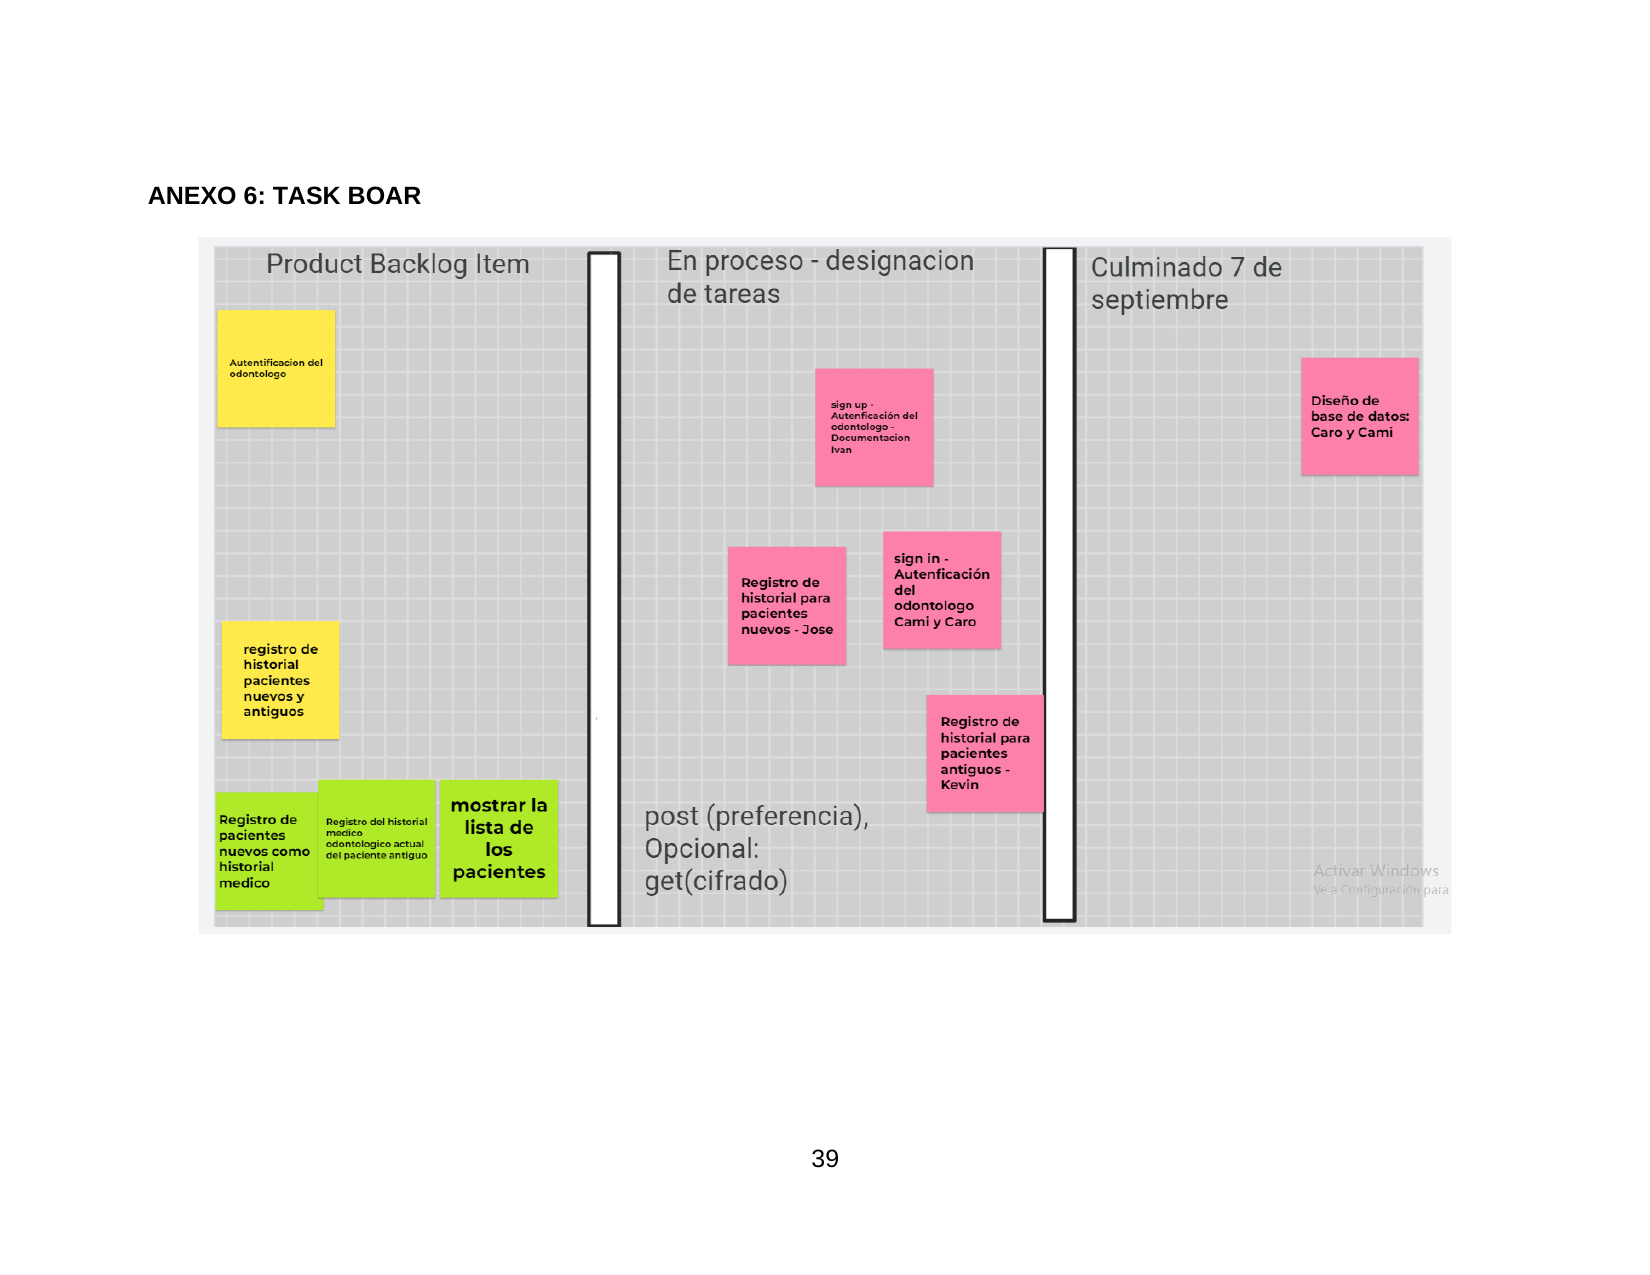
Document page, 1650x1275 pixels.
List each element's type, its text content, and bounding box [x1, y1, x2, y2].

subtitle ANEXO 6: TASK BOAR [148, 181, 1502, 210]
picture [198, 237, 1452, 934]
